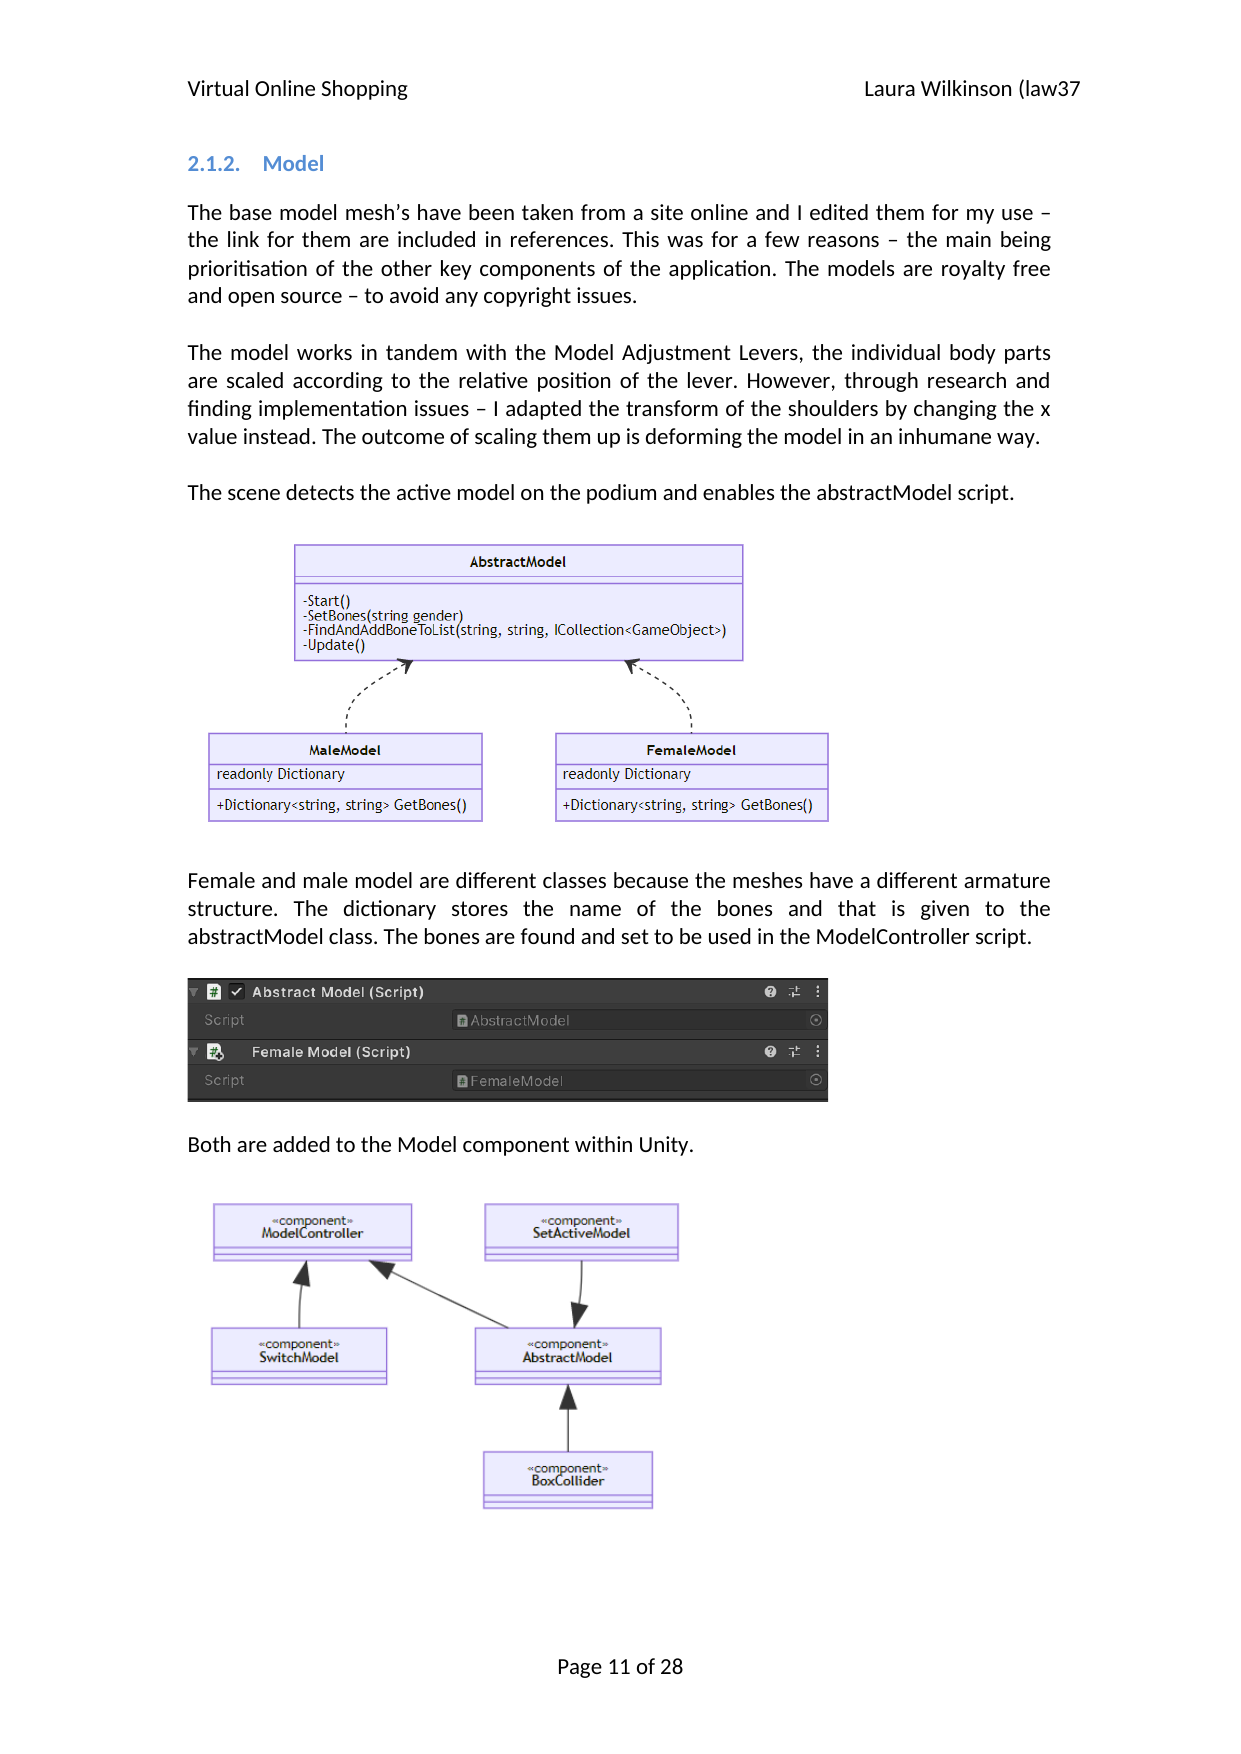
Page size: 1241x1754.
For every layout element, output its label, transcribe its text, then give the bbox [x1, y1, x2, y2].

text The base model mesh’s have been taken from a site online and I edited them for my use – the link for them are included in references. This was for a few reasons – the main being prioritisation of the other key components of the application. The models are royalty free and open source – to avoid any copyright issues. [187, 198, 1053, 310]
subtitle Model [187, 149, 1053, 177]
picture [187, 978, 829, 1102]
picture [187, 533, 845, 838]
picture [187, 1187, 690, 1532]
text The scene detects the active model on the podium and enables the abstractModel script. [187, 478, 1053, 506]
text Both are added to the Model component within Unity. [187, 1130, 1053, 1158]
text The model works in tandem with the Model Adjustment Levers, the individual body parts are scaled according to the relative position of the lever. However, through research and finding implementation issues – I adapted the transform of the shoulders by changing the x value instead. The outcome of scaling them up is deforming the model in an inhumane way. [187, 338, 1053, 450]
text Female and male model are different classes because the meshes have a different armature structure. The dictionary stores the name of the bones and that is given to the abstractModel class. The bones are found and set to be used in the ModelController script. [187, 866, 1053, 950]
